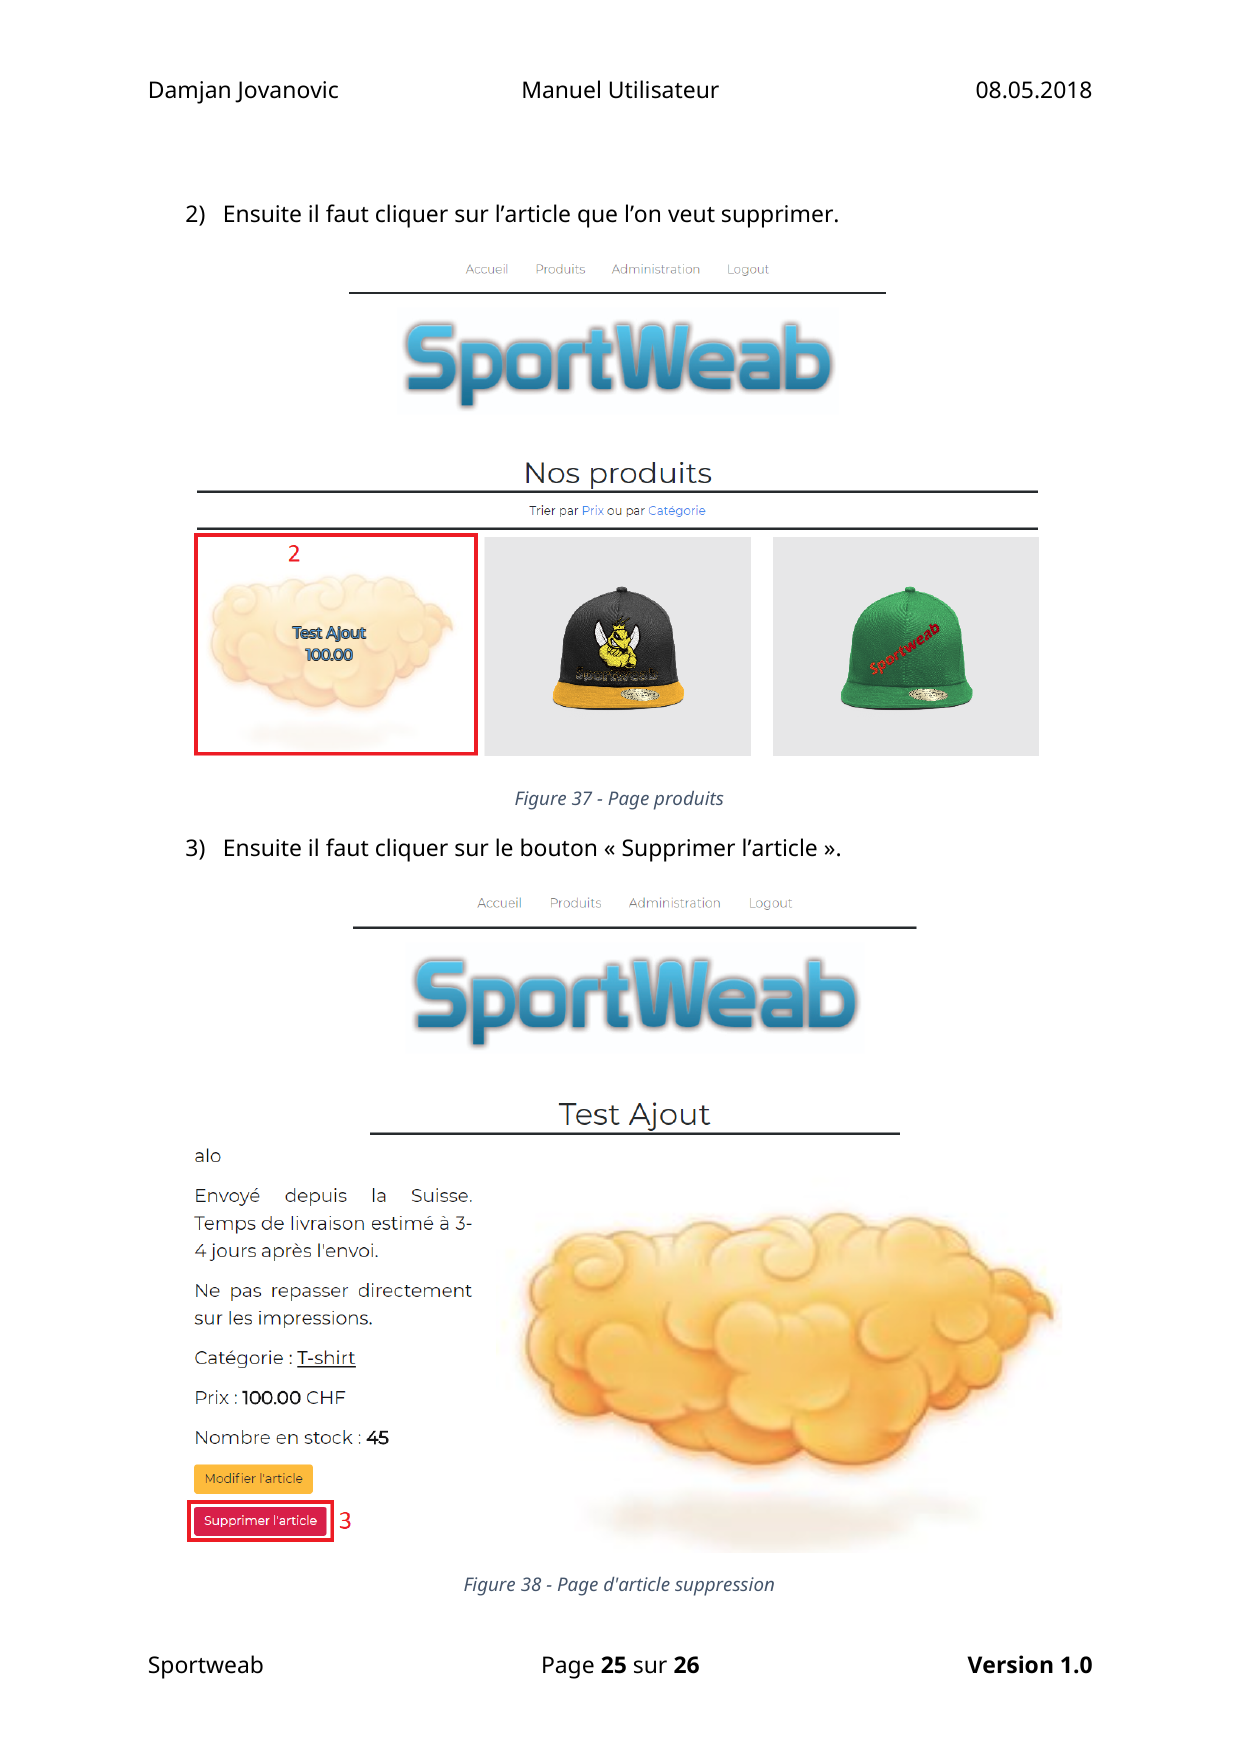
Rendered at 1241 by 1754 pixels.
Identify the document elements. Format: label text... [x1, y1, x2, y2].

picture [170, 248, 1071, 767]
list Ensuite il faut cliquer sur le bouton « Supprimer l’article ». [185, 832, 1093, 863]
picture [177, 882, 1063, 1553]
text Figure 37 - Page produits [148, 785, 1093, 811]
list Ensuite il faut cliquer sur l’article que l’on veut supprimer. [185, 198, 1093, 229]
text Figure 38 - Page d'article suppression [148, 1572, 1093, 1597]
